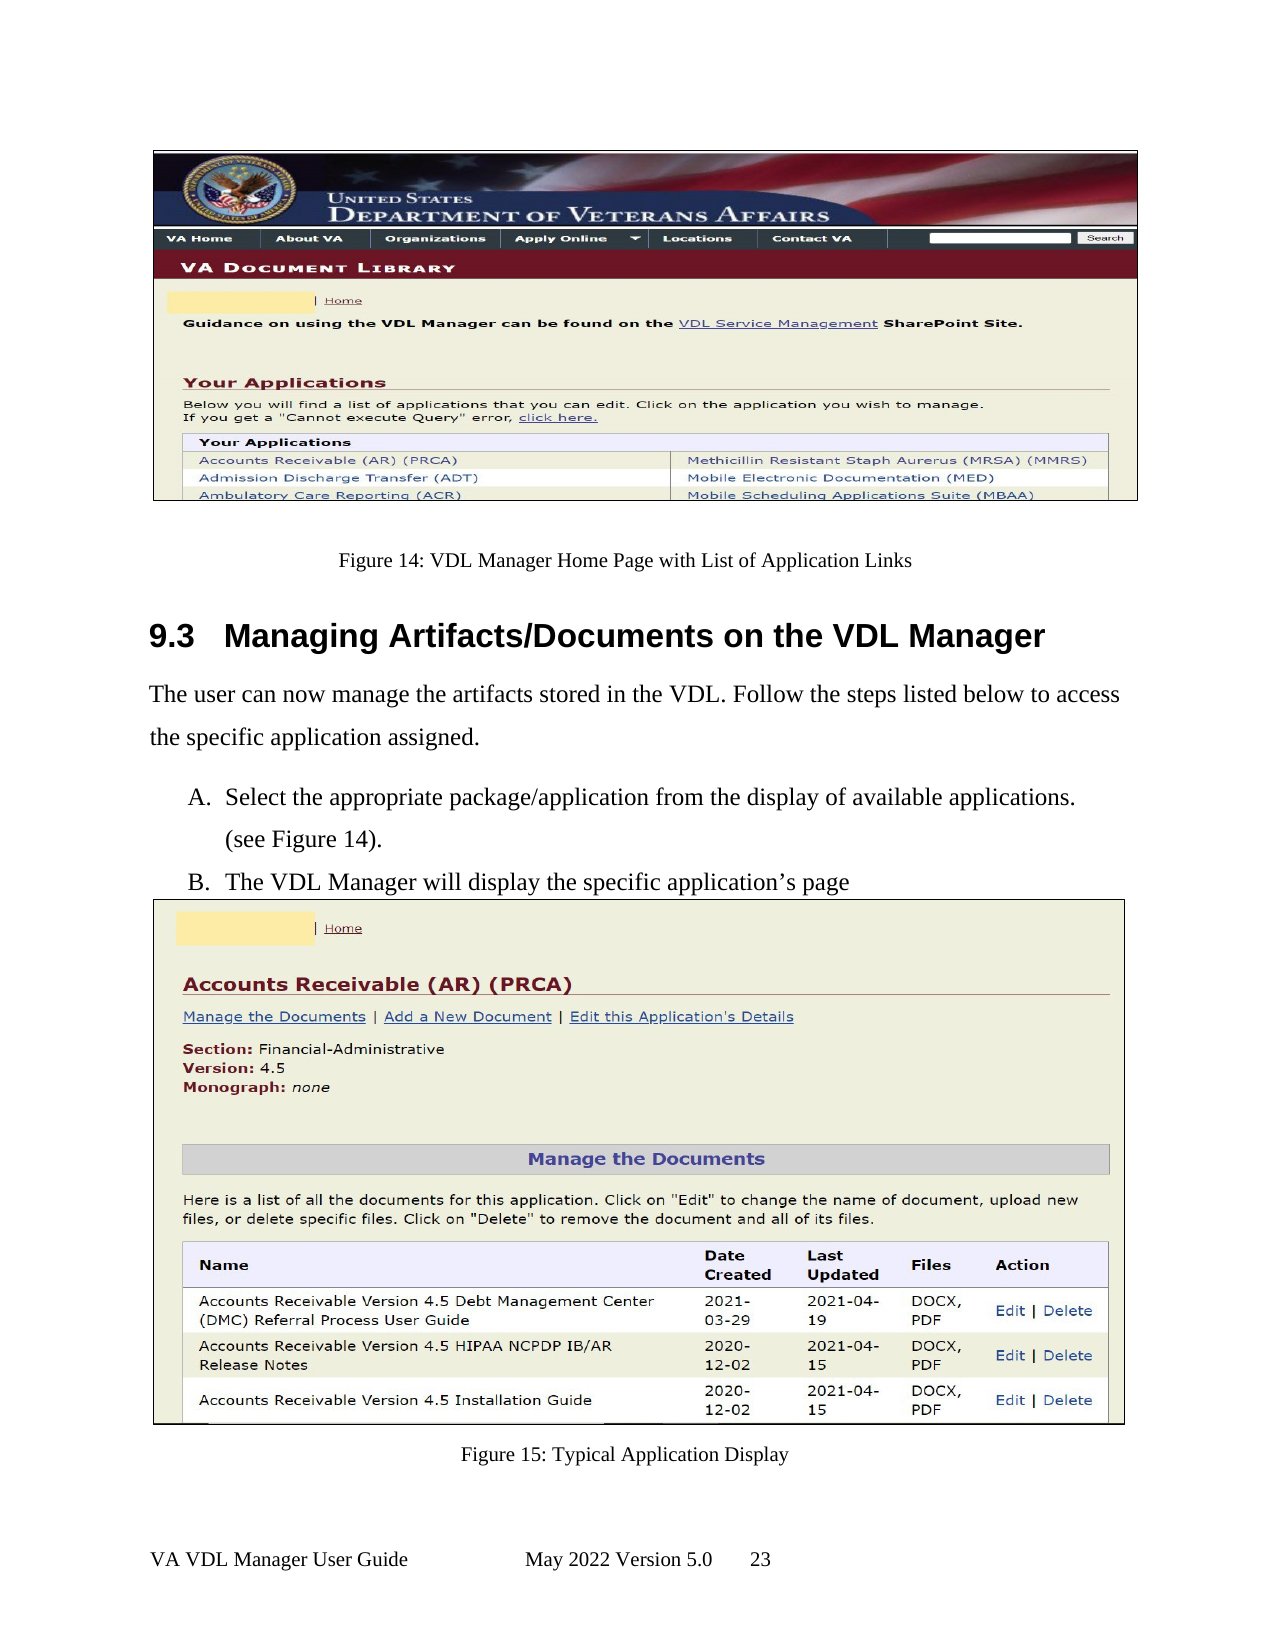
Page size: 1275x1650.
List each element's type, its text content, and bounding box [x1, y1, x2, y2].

list The VDL Manager will display the specific application’s page [187, 867, 1116, 896]
text Figure 14: VDL Manager Home Page with List of Application Links [238, 548, 1012, 572]
picture [154, 151, 1137, 500]
text Figure 15: Typical Application Display [238, 1442, 1012, 1466]
list Select the appropriate package/application from the display of available applications. (see Figure 14). [187, 782, 1116, 853]
subtitle Managing Artifacts/Documents on the VDL Manager [148, 617, 1125, 655]
text The user can now manage the artifacts stored in the VDL. Follow the steps listed below to access the specific application assigned. [148, 679, 1124, 750]
picture [154, 900, 1124, 1424]
